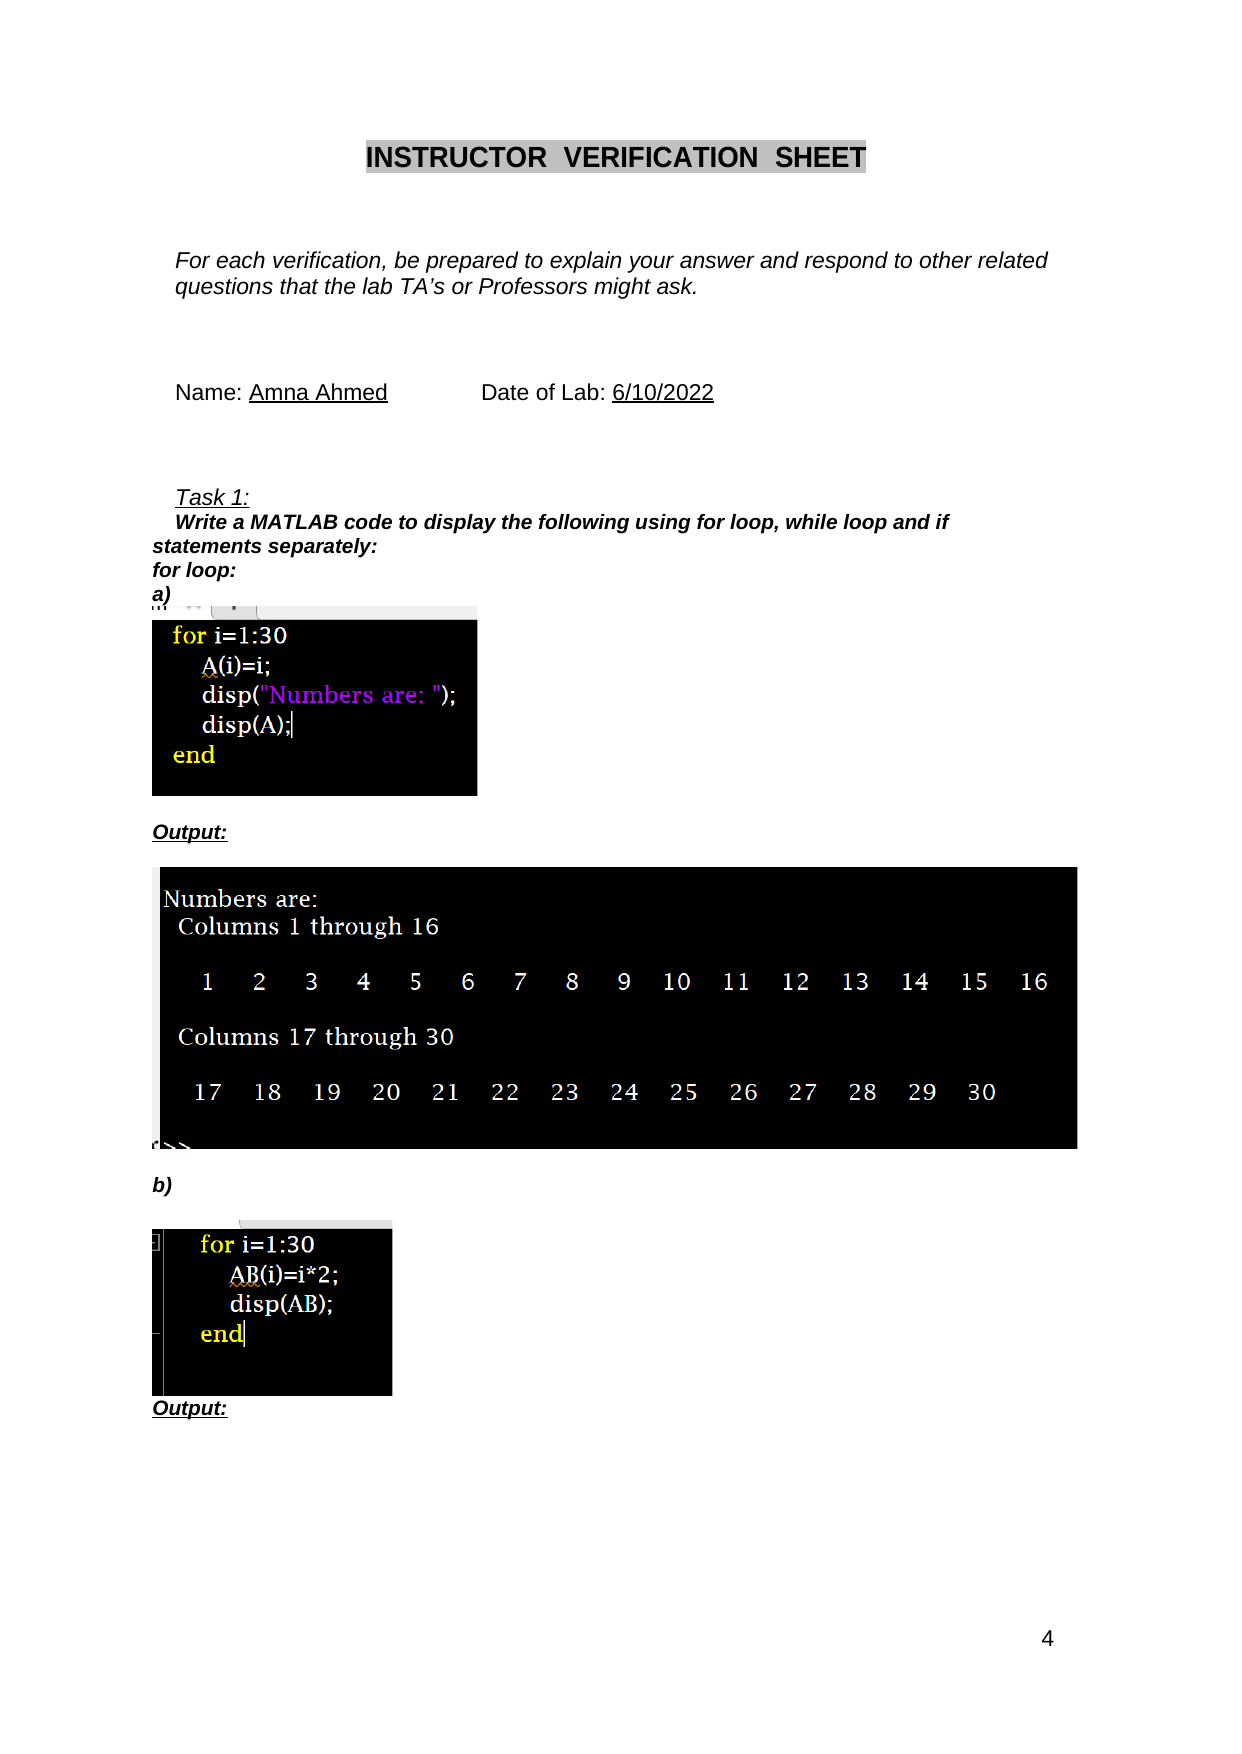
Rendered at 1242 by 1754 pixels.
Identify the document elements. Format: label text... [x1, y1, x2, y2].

picture [152, 1220, 393, 1396]
text INSTRUCTOR VERIFICATION SHEET [366, 139, 1187, 173]
text For each verification, be prepared to explain your answer and respond to other related questions that the lab TA’s or Professors might ask. [175, 247, 1064, 299]
text Output: [152, 820, 1187, 844]
text a) [152, 582, 1187, 606]
text for loop: [152, 558, 1187, 582]
text Output: [152, 1396, 1187, 1420]
text Task 1: [175, 484, 1187, 510]
text b) [152, 1173, 1187, 1197]
text statements separately: [152, 534, 1187, 558]
picture [152, 606, 478, 796]
text Name: Amna Ahmed Date of Lab: 6/10/2022 [175, 378, 1187, 405]
picture [152, 867, 1078, 1149]
text Write a MATLAB code to display the following using for loop, while loop and if [152, 510, 1187, 534]
